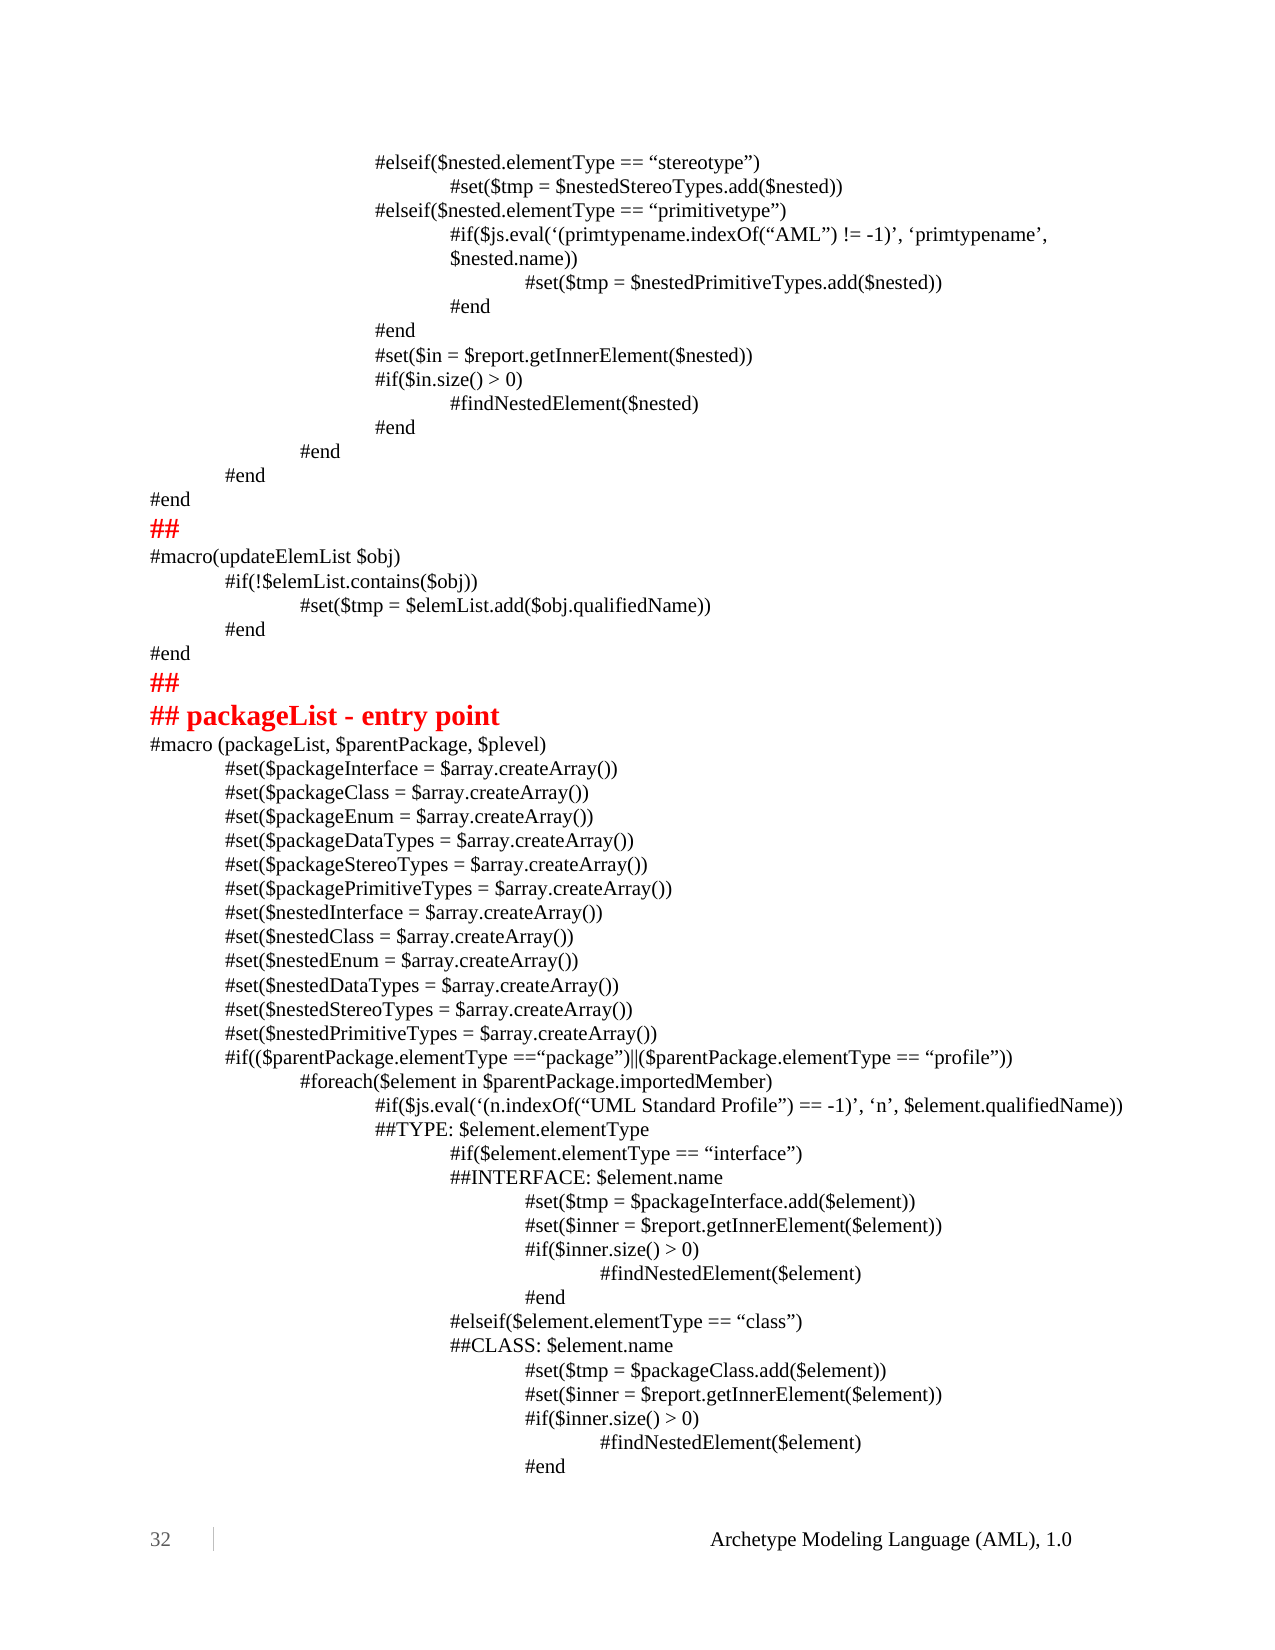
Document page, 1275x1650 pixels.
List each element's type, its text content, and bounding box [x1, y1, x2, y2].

text #set($nestedPrimitiveTypes = $array.createArray()) [150, 1021, 1125, 1045]
text #set($inner = $report.getInnerElement($element)) [450, 1213, 1125, 1237]
text #if(!$elemList.contains($obj)) [225, 568, 1125, 593]
text #set($nestedClass = $array.createArray()) [150, 924, 1125, 948]
text #set($packagePrimitiveTypes = $array.createArray()) [150, 876, 1125, 900]
text #elseif($nested.elementType == “stereotype”) [375, 150, 1125, 174]
text #if($inner.size() > 0) [450, 1237, 1125, 1261]
text #end [525, 1285, 1125, 1309]
text #if($element.elementType == “interface”) [375, 1141, 1125, 1165]
text #end [450, 294, 1125, 318]
text #end [375, 318, 1125, 342]
text #if($in.size() > 0) [375, 367, 1125, 391]
text #if(($parentPackage.elementType ==“package”)||($parentPackage.elementType == “profile”)) [150, 1045, 1125, 1069]
text #set($nestedInterface = $array.createArray()) [150, 900, 1125, 924]
text #set($tmp = $packageInterface.add($element)) [450, 1189, 1125, 1213]
text ##INTERFACE: $element.name [375, 1165, 1125, 1189]
text ## [150, 665, 1125, 698]
text #foreach($element in $parentPackage.importedMember) [225, 1069, 1125, 1093]
text #end [300, 439, 1125, 463]
text ##TYPE: $element.elementType [300, 1117, 1125, 1141]
text #if($js.eval(‘(n.indexOf(“UML Standard Profile”) == -1)’, ‘n’, $element.qualifiedName)) [300, 1093, 1125, 1117]
text #set($inner = $report.getInnerElement($element)) [450, 1382, 1125, 1406]
text #set($packageStereoTypes = $array.createArray()) [150, 852, 1125, 876]
text #set($nestedEnum = $array.createArray()) [150, 948, 1125, 972]
text #set($nestedDataTypes = $array.createArray()) [150, 972, 1125, 997]
text #set($packageClass = $array.createArray()) [150, 780, 1125, 804]
text #end [150, 641, 1125, 665]
text #end [225, 617, 1125, 641]
text #set($packageInterface = $array.createArray()) [150, 756, 1125, 780]
text #set($packageEnum = $array.createArray()) [150, 804, 1125, 828]
text #findNestedElement($element) [525, 1261, 1125, 1285]
text #end [225, 463, 1125, 487]
text #if($inner.size() > 0) [450, 1406, 1125, 1430]
text ## [150, 511, 1125, 544]
text ## packageList - entry point [150, 698, 1125, 732]
text #macro(updateElemList $obj) [150, 544, 1125, 568]
text #macro (packageList, $parentPackage, $plevel) [150, 732, 1125, 756]
text #set($tmp = $elemList.add($obj.qualifiedName)) [300, 593, 1125, 617]
text #end [525, 1454, 1125, 1478]
text #set($packageDataTypes = $array.createArray()) [150, 828, 1125, 852]
text #findNestedElement($element) [525, 1430, 1125, 1454]
text #set($nestedStereoTypes = $array.createArray()) [150, 997, 1125, 1021]
text #end [150, 487, 1125, 511]
text #elseif($nested.elementType == “primitivetype”) [375, 198, 1125, 222]
text #end [375, 415, 1125, 439]
text ##CLASS: $element.name [375, 1333, 1125, 1357]
text #set($tmp = $nestedStereoTypes.add($nested)) [450, 174, 1125, 198]
text #set($tmp = $nestedPrimitiveTypes.add($nested)) [525, 270, 1125, 294]
text #set($tmp = $packageClass.add($element)) [450, 1357, 1125, 1382]
text #set($in = $report.getInnerElement($nested)) [375, 342, 1125, 367]
text #if($js.eval(‘(primtypename.indexOf(“AML”) != -1)’, ‘primtypename’, $nested.name)) [450, 222, 1125, 270]
text #elseif($element.elementType == “class”) [375, 1309, 1125, 1333]
text #findNestedElement($nested) [450, 391, 1125, 415]
